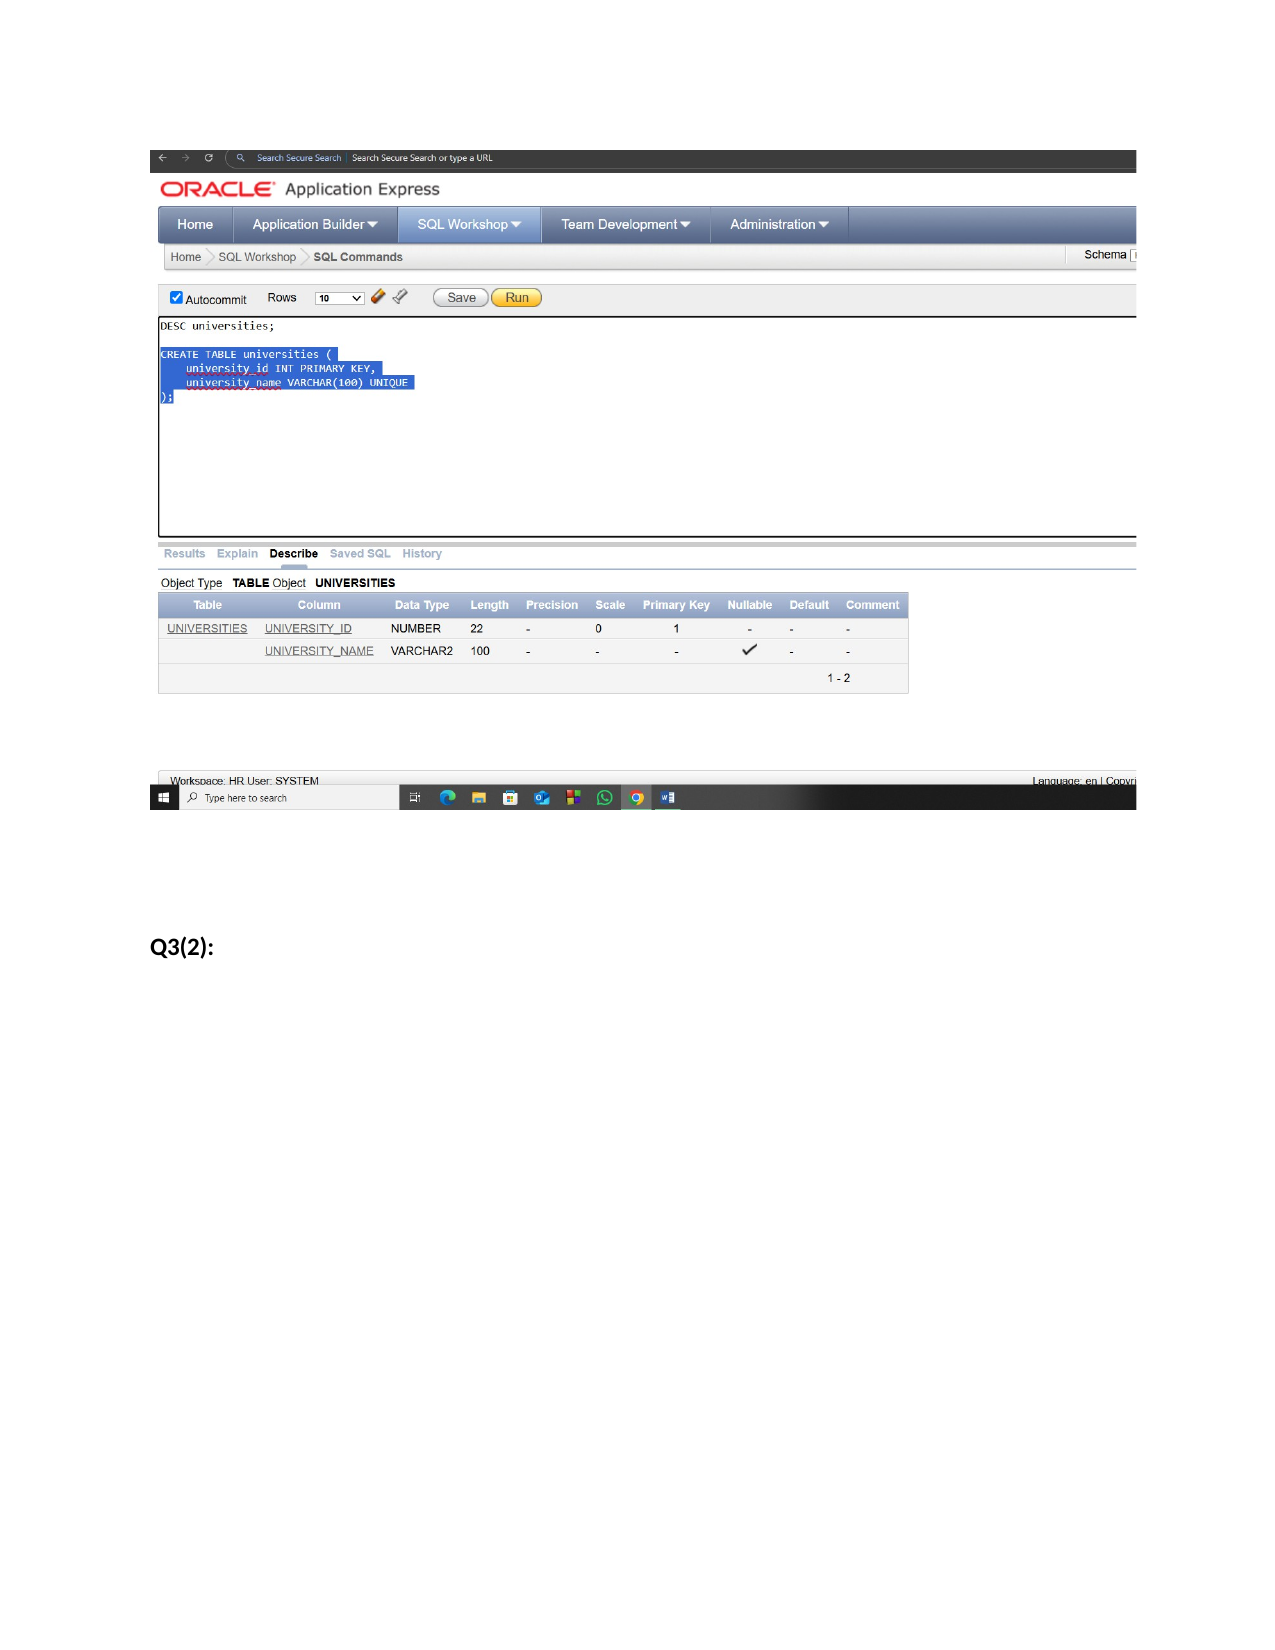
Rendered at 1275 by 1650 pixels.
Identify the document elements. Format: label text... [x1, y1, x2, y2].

picture [150, 150, 1137, 810]
text Q3(2): [150, 931, 1200, 962]
